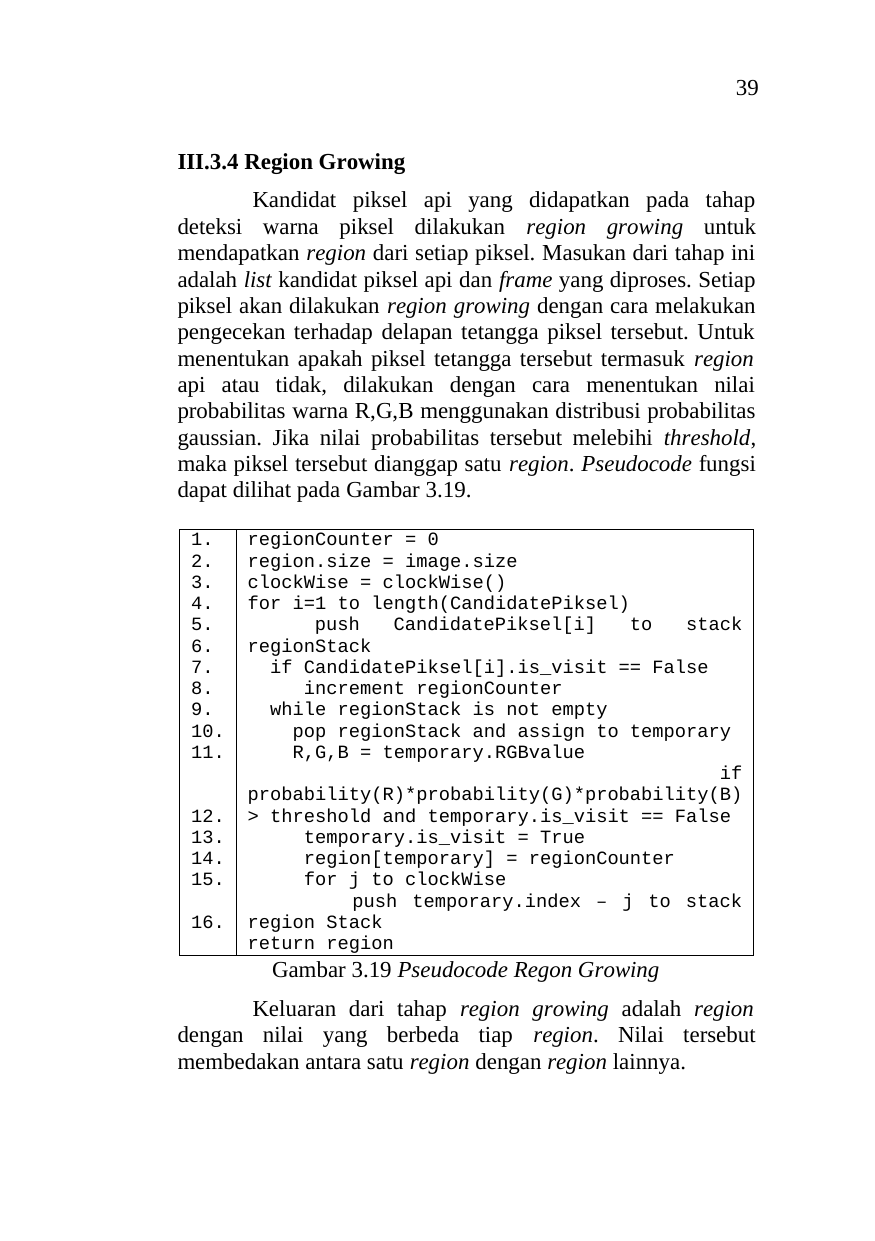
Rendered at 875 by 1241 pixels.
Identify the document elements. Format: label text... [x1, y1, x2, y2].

text Keluaran dari tahap region growing adalah region dengan nilai yang berbeda tiap region. Nilai tersebut membedakan antara satu region dengan region lainnya. [177, 995, 756, 1074]
table_header regionCounter = 0 region.size = image.size clockWise = clockWise() for i=1 to length(CandidatePiksel) push CandidatePiksel[i] to stack regionStack if CandidatePiksel[i].is_visit == False increment regionCounter while regionStack is not empty pop regionStack and assign to temporary R,G,B = temporary.RGBvalue if probability(R)*probability(G)*probability(B) > threshold and temporary.is_visit == False temporary.is_visit = True region[temporary] = regionCounter for j to clockWise push temporary.index – j to stack region Stack return region [237, 530, 753, 955]
table_header 1. 2. 3. 4. 5. 6. 7. 8. 9. 10. 11. 12. 13. 14. 15. 16. [180, 530, 236, 955]
subtitle Region Growing [177, 148, 756, 174]
